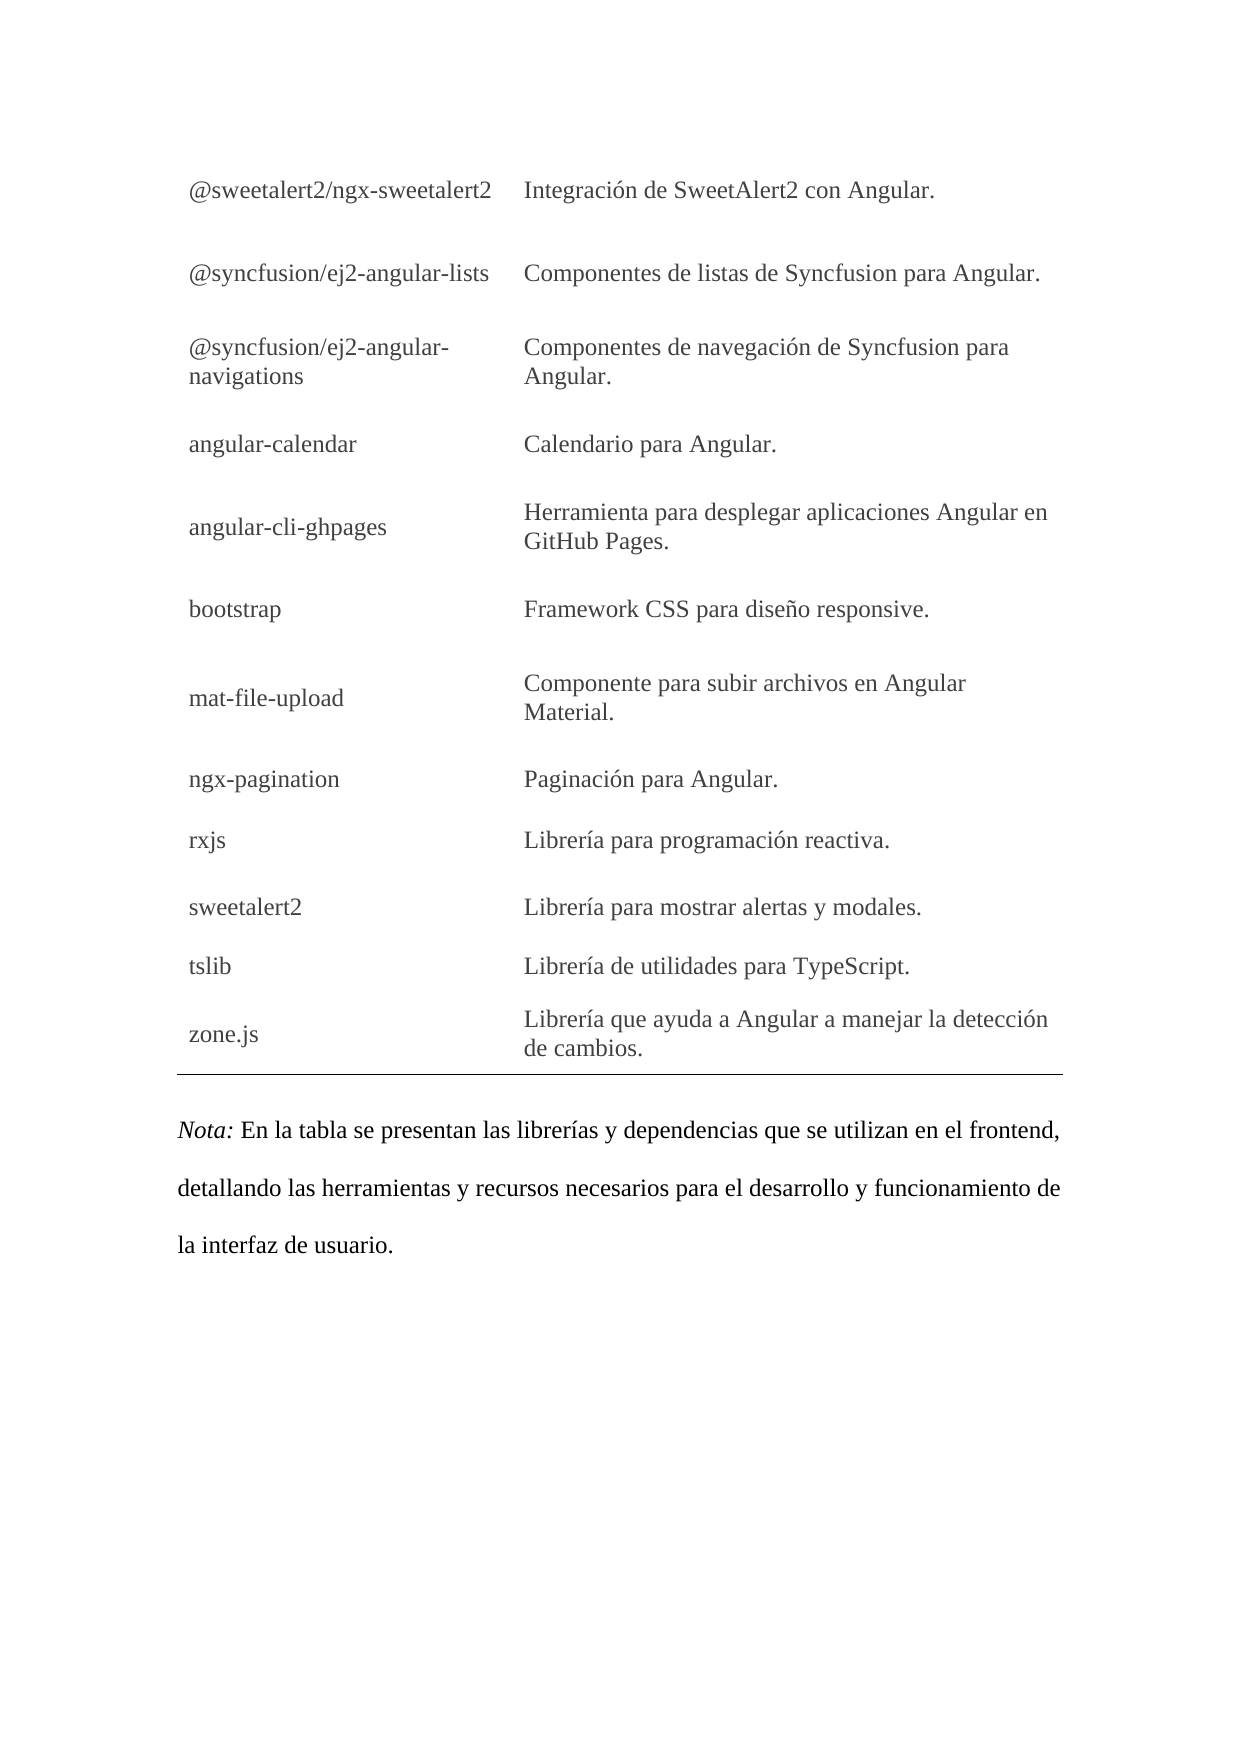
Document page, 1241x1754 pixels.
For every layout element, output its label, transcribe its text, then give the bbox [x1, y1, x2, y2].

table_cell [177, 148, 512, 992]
text Nota: En la tabla se presentan las librerías y dependencias que se utilizan en el frontend, detallando las herramientas y recursos necesarios para el desarrollo y funcionamiento de la interfaz de usuario. [177, 1115, 1063, 1259]
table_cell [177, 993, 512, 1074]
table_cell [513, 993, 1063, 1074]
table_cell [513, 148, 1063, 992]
